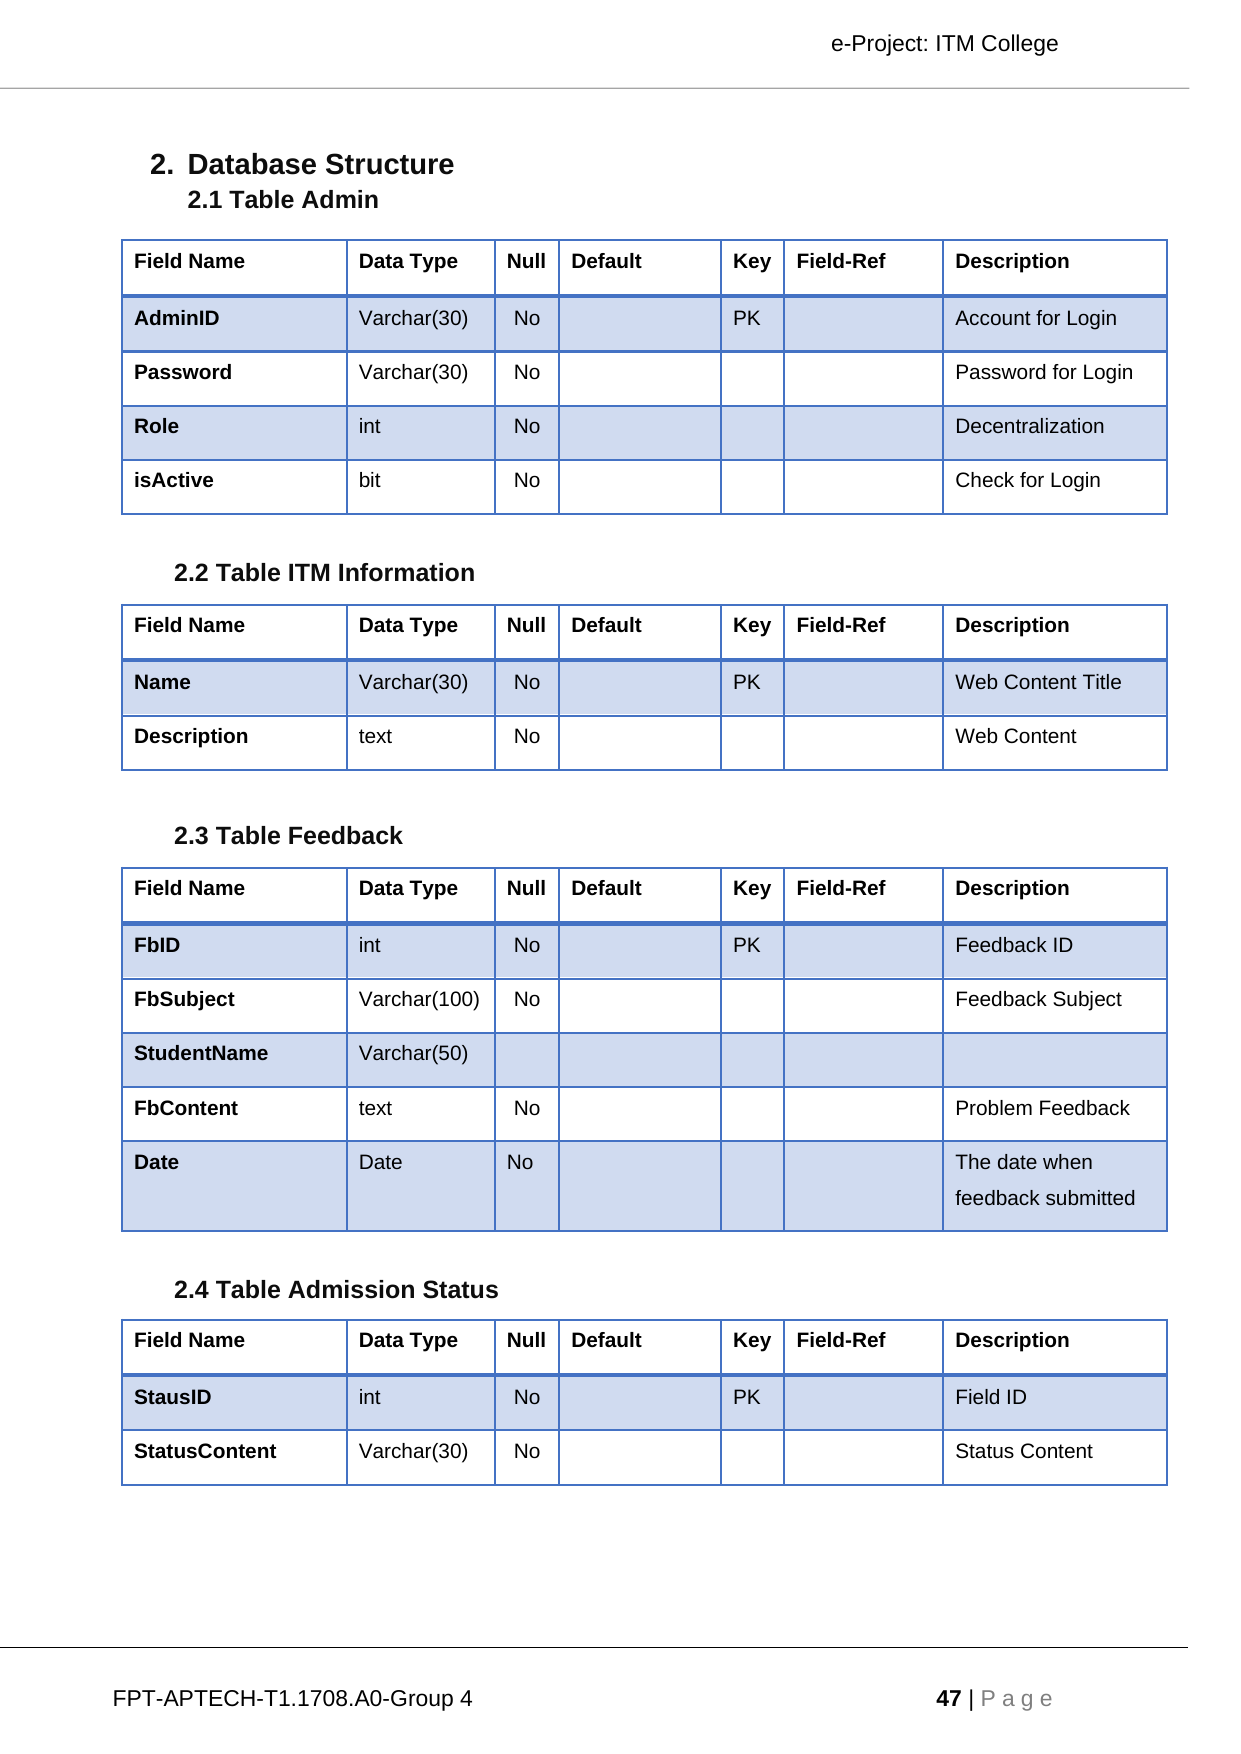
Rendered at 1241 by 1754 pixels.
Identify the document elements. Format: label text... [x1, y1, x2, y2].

table_cell [560, 1088, 720, 1140]
table_cell [560, 717, 720, 769]
table_header Field Name [123, 606, 346, 658]
table_header Default [560, 606, 720, 658]
table_cell Web Content Title [944, 662, 1166, 714]
table_cell No [496, 1088, 558, 1140]
table_cell [785, 1142, 942, 1230]
table_header Description [944, 1321, 1166, 1373]
table_cell [785, 926, 942, 977]
table_header Field Name [123, 869, 346, 921]
table_cell StausID [123, 1377, 346, 1429]
table_cell [722, 980, 783, 1032]
table_header Description [944, 606, 1166, 658]
table_cell No [496, 926, 558, 977]
table_cell No [496, 353, 558, 404]
table_cell [560, 298, 720, 350]
table_cell [785, 1431, 942, 1483]
table_cell FbContent [123, 1088, 346, 1140]
table_header Field-Ref [785, 1321, 942, 1373]
table_cell [722, 1088, 783, 1140]
table_cell Varchar(30) [348, 662, 494, 714]
table_header Description [944, 869, 1166, 921]
table_header Data Type [348, 1321, 494, 1373]
table_header Key [722, 869, 783, 921]
table_cell [722, 1431, 783, 1483]
table_cell int [348, 407, 494, 459]
table_cell [560, 662, 720, 714]
table_cell No [496, 1431, 558, 1483]
table_cell StudentName [123, 1034, 346, 1086]
table_cell No [496, 1377, 558, 1429]
table_cell No [496, 662, 558, 714]
table_cell Date [348, 1142, 494, 1230]
table_cell Problem Feedback [944, 1088, 1166, 1140]
text 2.2 Table ITM Information [112, 558, 1162, 587]
table_cell [722, 353, 783, 404]
table_cell [496, 1034, 558, 1086]
table_header Field Name [123, 1321, 346, 1373]
table_cell [785, 1034, 942, 1086]
table_cell Varchar(100) [348, 980, 494, 1032]
list 2.1 Table Admin [187, 186, 1162, 214]
table_cell int [348, 1377, 494, 1429]
table_cell [785, 717, 942, 769]
table_cell [785, 298, 942, 350]
table_cell [944, 1034, 1166, 1086]
table_cell text [348, 717, 494, 769]
text 2.4 Table Admission Status [112, 1275, 1162, 1304]
table_cell [560, 461, 720, 513]
text 2.3 Table Feedback [112, 821, 1162, 850]
table_cell Password for Login [944, 353, 1166, 404]
table_cell No [496, 1142, 558, 1230]
table_header Null [496, 1321, 558, 1373]
table_cell [560, 1377, 720, 1429]
table_cell Role [123, 407, 346, 459]
table_header Default [560, 1321, 720, 1373]
table_cell Date [123, 1142, 346, 1230]
table_cell Varchar(50) [348, 1034, 494, 1086]
table_cell Decentralization [944, 407, 1166, 459]
table_header Field-Ref [785, 241, 942, 293]
table_header Data Type [348, 606, 494, 658]
table_cell [785, 1377, 942, 1429]
list Database Structure [150, 147, 1162, 181]
table_cell FbSubject [123, 980, 346, 1032]
table_cell Feedback ID [944, 926, 1166, 977]
table_cell text [348, 1088, 494, 1140]
table_header Field Name [123, 241, 346, 293]
table_header Key [722, 241, 783, 293]
table_cell Name [123, 662, 346, 714]
table_header Null [496, 869, 558, 921]
table_cell No [496, 717, 558, 769]
table_cell [722, 407, 783, 459]
table_cell [560, 926, 720, 977]
table_cell Status Content [944, 1431, 1166, 1483]
table_cell Varchar(30) [348, 298, 494, 350]
table_cell [560, 353, 720, 404]
table_header Field-Ref [785, 869, 942, 921]
table_cell No [496, 980, 558, 1032]
table_cell Varchar(30) [348, 353, 494, 404]
table_cell bit [348, 461, 494, 513]
table_cell [560, 980, 720, 1032]
table_cell Description [123, 717, 346, 769]
table_cell int [348, 926, 494, 977]
table_header Data Type [348, 241, 494, 293]
table_cell [785, 1088, 942, 1140]
table_header Key [722, 1321, 783, 1373]
table_cell No [496, 407, 558, 459]
table_cell PK [722, 298, 783, 350]
table_cell PK [722, 662, 783, 714]
table_header Default [560, 241, 720, 293]
table_cell Account for Login [944, 298, 1166, 350]
table_header Key [722, 606, 783, 658]
table_cell [785, 662, 942, 714]
table_cell [785, 407, 942, 459]
table_cell No [496, 298, 558, 350]
table_cell isActive [123, 461, 346, 513]
table_header Default [560, 869, 720, 921]
table_header Field-Ref [785, 606, 942, 658]
table_cell FbID [123, 926, 346, 977]
table_cell Check for Login [944, 461, 1166, 513]
table_cell The date when feedback submitted [944, 1142, 1166, 1230]
table_cell PK [722, 1377, 783, 1429]
table_cell [560, 1142, 720, 1230]
table_cell Varchar(30) [348, 1431, 494, 1483]
table_cell [785, 353, 942, 404]
table_cell Web Content [944, 717, 1166, 769]
table_cell [722, 461, 783, 513]
table_cell [722, 717, 783, 769]
table_cell [560, 1431, 720, 1483]
table_cell [722, 1142, 783, 1230]
table_cell [560, 407, 720, 459]
table_cell No [496, 461, 558, 513]
table_cell PK [722, 926, 783, 977]
table_cell [560, 1034, 720, 1086]
table_header Data Type [348, 869, 494, 921]
table_cell StatusContent [123, 1431, 346, 1483]
table_cell Feedback Subject [944, 980, 1166, 1032]
table_header Null [496, 241, 558, 293]
table_cell [785, 461, 942, 513]
table_cell Field ID [944, 1377, 1166, 1429]
table_header Null [496, 606, 558, 658]
table_header Description [944, 241, 1166, 293]
table_cell [785, 980, 942, 1032]
table_cell AdminID [123, 298, 346, 350]
table_cell Password [123, 353, 346, 404]
table_cell [722, 1034, 783, 1086]
